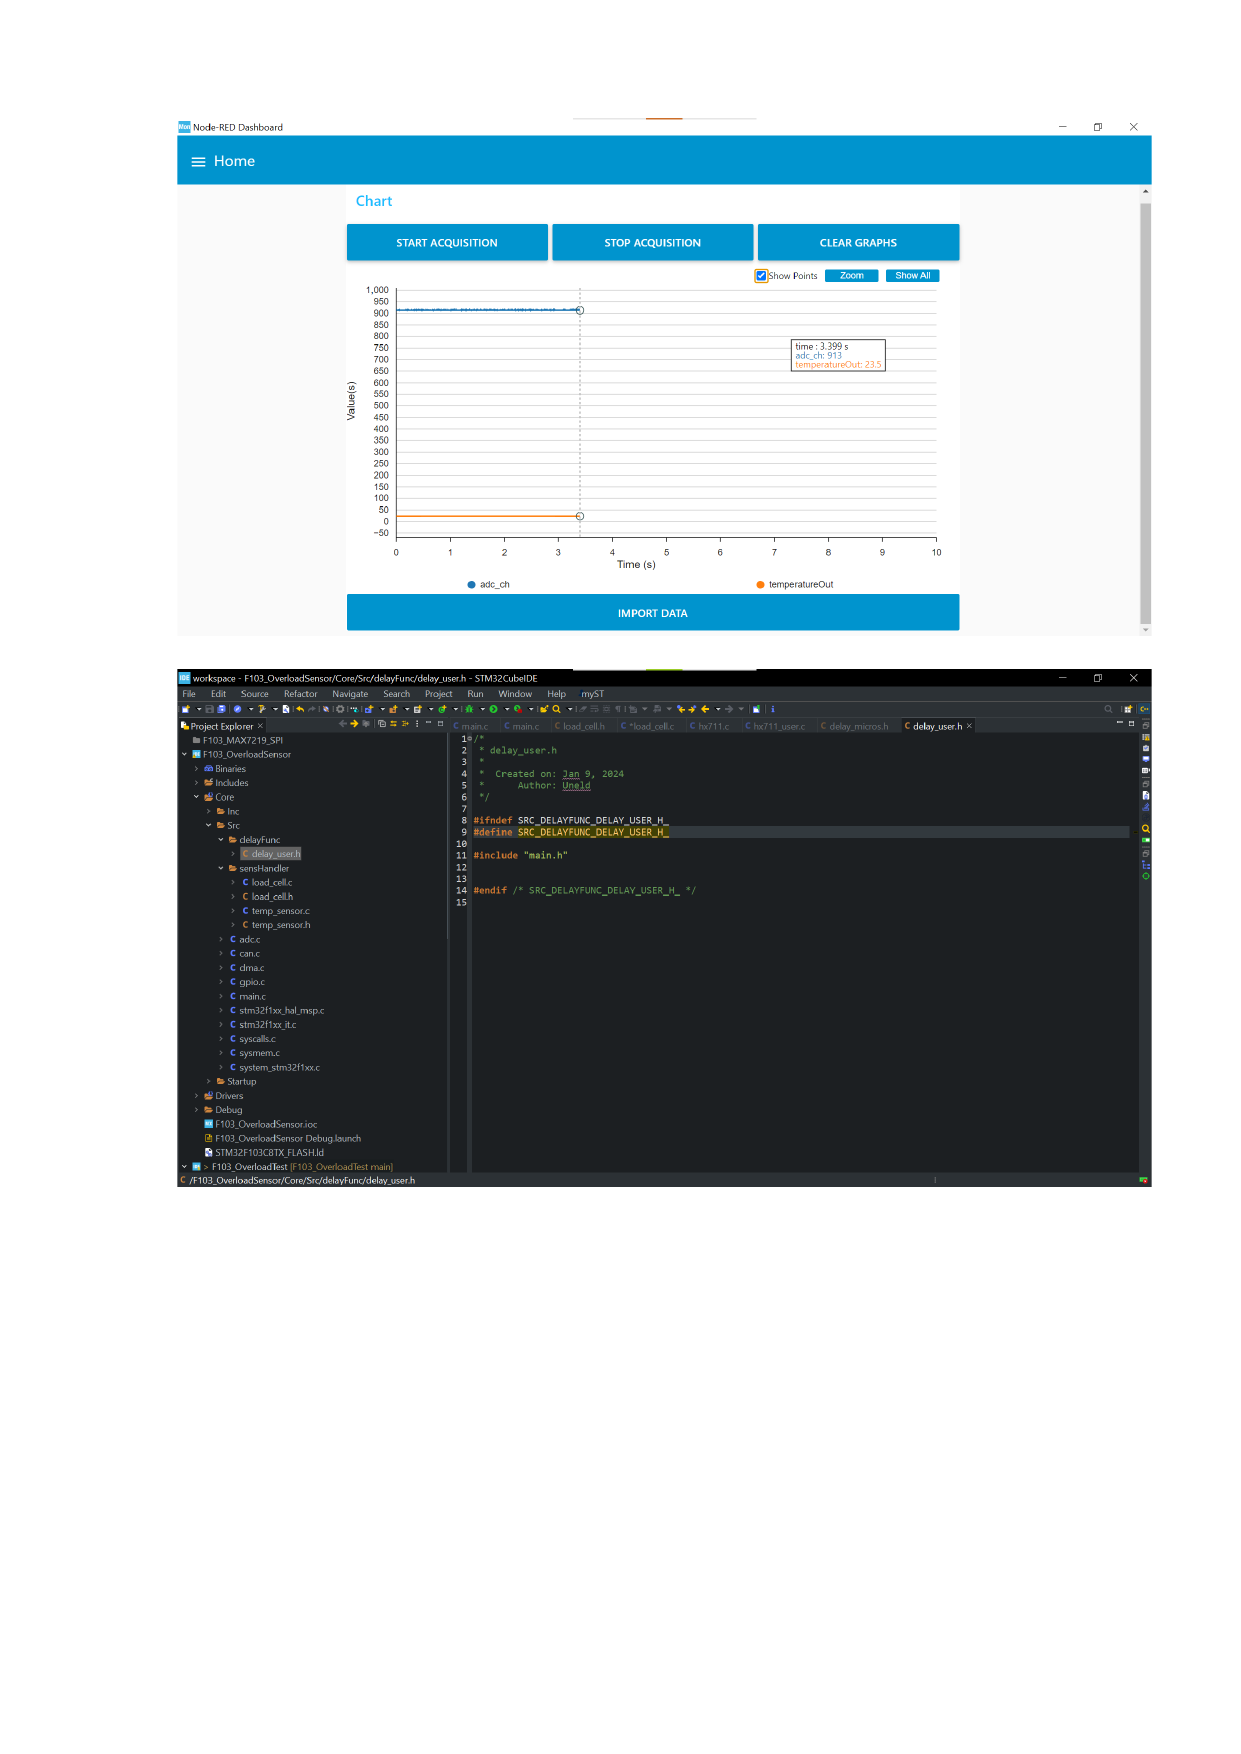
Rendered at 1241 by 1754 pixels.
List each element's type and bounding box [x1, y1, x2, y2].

picture [177, 118, 1152, 135]
picture [177, 185, 1152, 636]
picture [177, 669, 1152, 1187]
